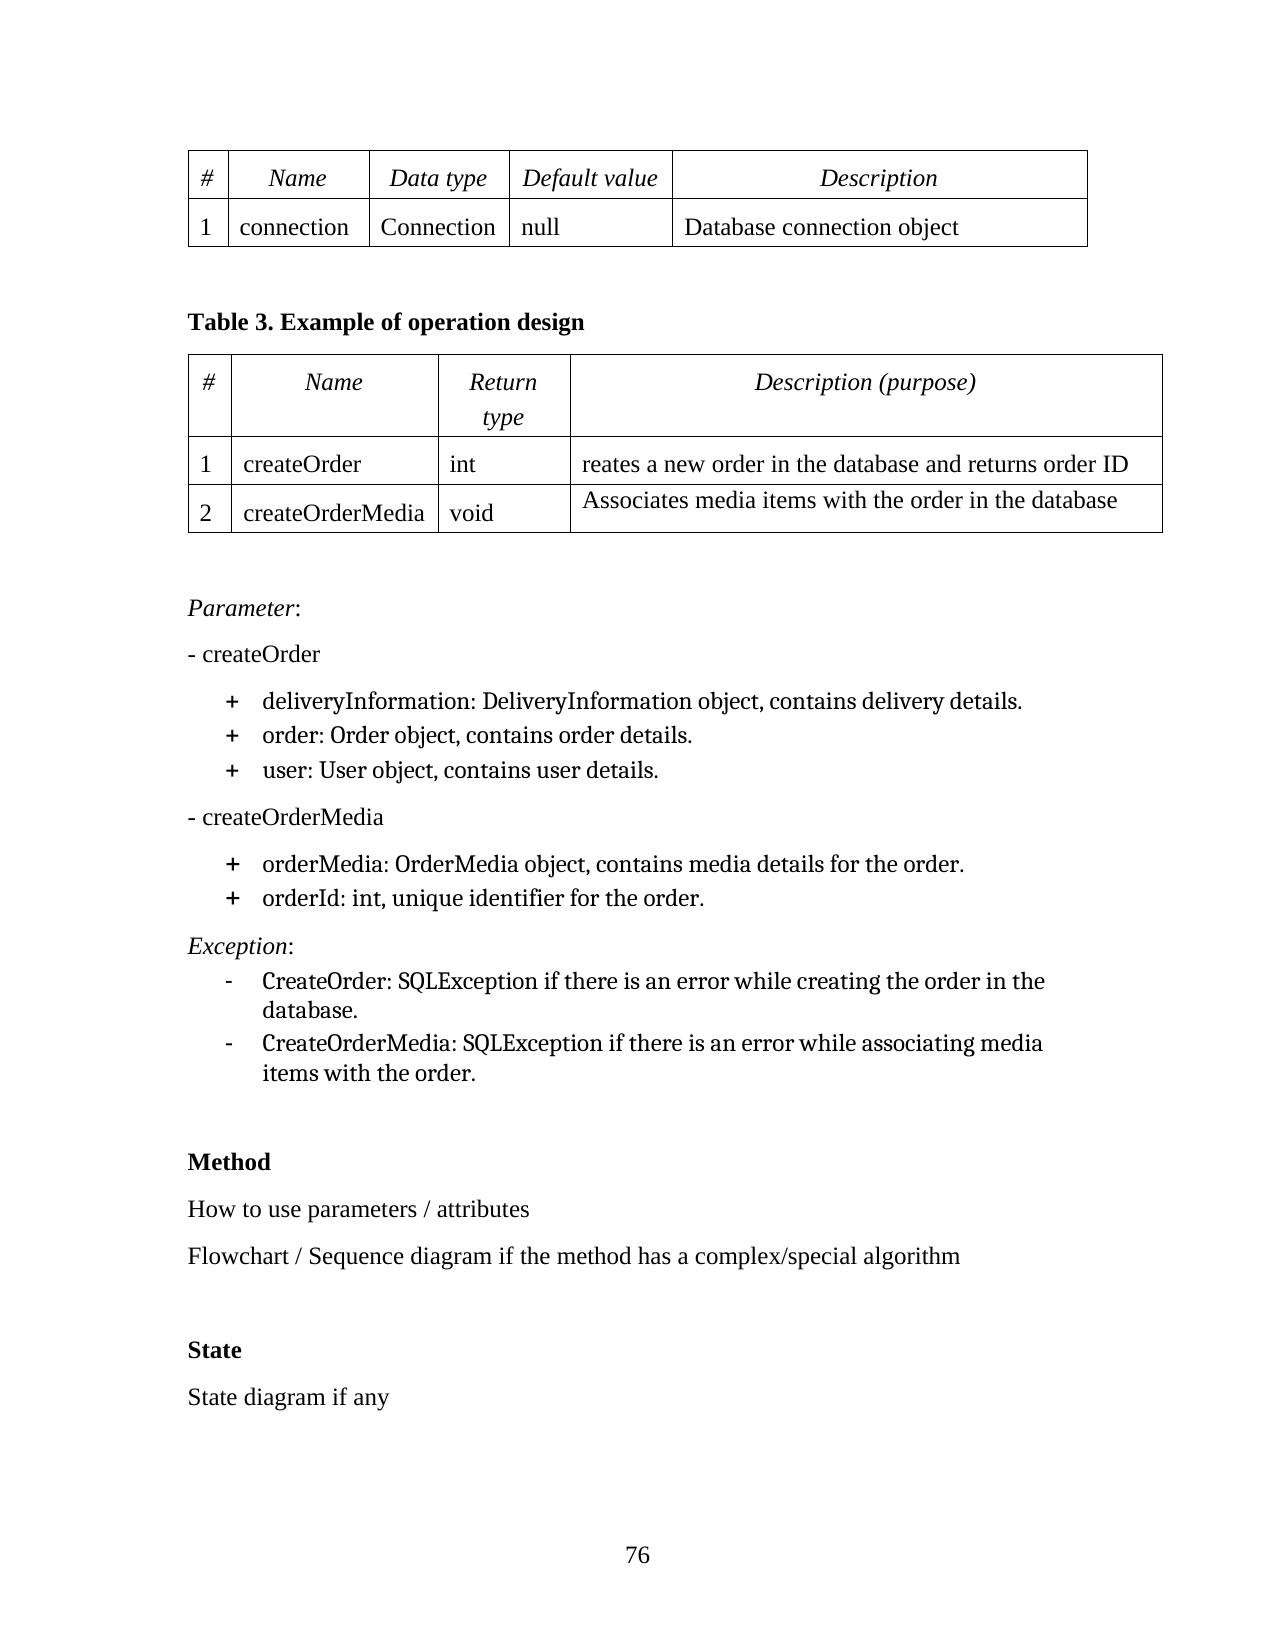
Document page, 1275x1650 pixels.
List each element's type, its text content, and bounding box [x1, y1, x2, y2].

table_header Name [232, 355, 438, 436]
table_cell Associates media items with the order in the database [571, 485, 1162, 532]
table_cell createOrderMedia [232, 485, 438, 532]
text Exception: [187, 931, 1087, 960]
table_header # [189, 151, 228, 198]
table_header Default value [510, 151, 672, 198]
list orderId: int, unique identifier for the order. [225, 884, 1087, 913]
table_cell void [439, 485, 570, 532]
table_header Description (purpose) [571, 355, 1162, 436]
list deliveryInformation: DeliveryInformation object, contains delivery details. [225, 687, 1087, 715]
table_cell Connection [370, 199, 509, 246]
list user: User object, contains user details. [225, 756, 1087, 784]
text How to use parameters / attributes [187, 1194, 1087, 1223]
list CreateOrderMedia: SQLException if there is an error while associating media items with the order. [225, 1025, 1087, 1087]
text Flowchart / Sequence diagram if the method has a complex/special algorithm [187, 1241, 1087, 1270]
table_cell Database connection object [673, 199, 1087, 246]
text Method [187, 1147, 1087, 1176]
table_cell 2 [189, 485, 231, 532]
text State [187, 1335, 1087, 1364]
table_cell reates a new order in the database and returns order ID [571, 437, 1162, 484]
table_header Name [229, 151, 369, 198]
table_cell 1 [189, 437, 231, 484]
list orderMedia: OrderMedia object, contains media details for the order. [225, 849, 1087, 878]
list CreateOrder: SQLException if there is an error while creating the order in the database. [225, 965, 1087, 1025]
table_header # [189, 355, 231, 436]
text - createOrderMedia [187, 802, 1087, 831]
table_cell connection [229, 199, 369, 246]
table_header Description [673, 151, 1087, 198]
text State diagram if any [187, 1382, 1087, 1411]
text Parameter: [187, 593, 1087, 621]
text - createOrder [187, 639, 1087, 668]
table_cell 1 [189, 199, 228, 246]
list order: Order object, contains order details. [225, 721, 1087, 750]
table_cell createOrder [232, 437, 438, 484]
table_header Data type [370, 151, 509, 198]
table_cell null [510, 199, 672, 246]
table_cell int [439, 437, 570, 484]
table_header Return type [439, 355, 570, 436]
